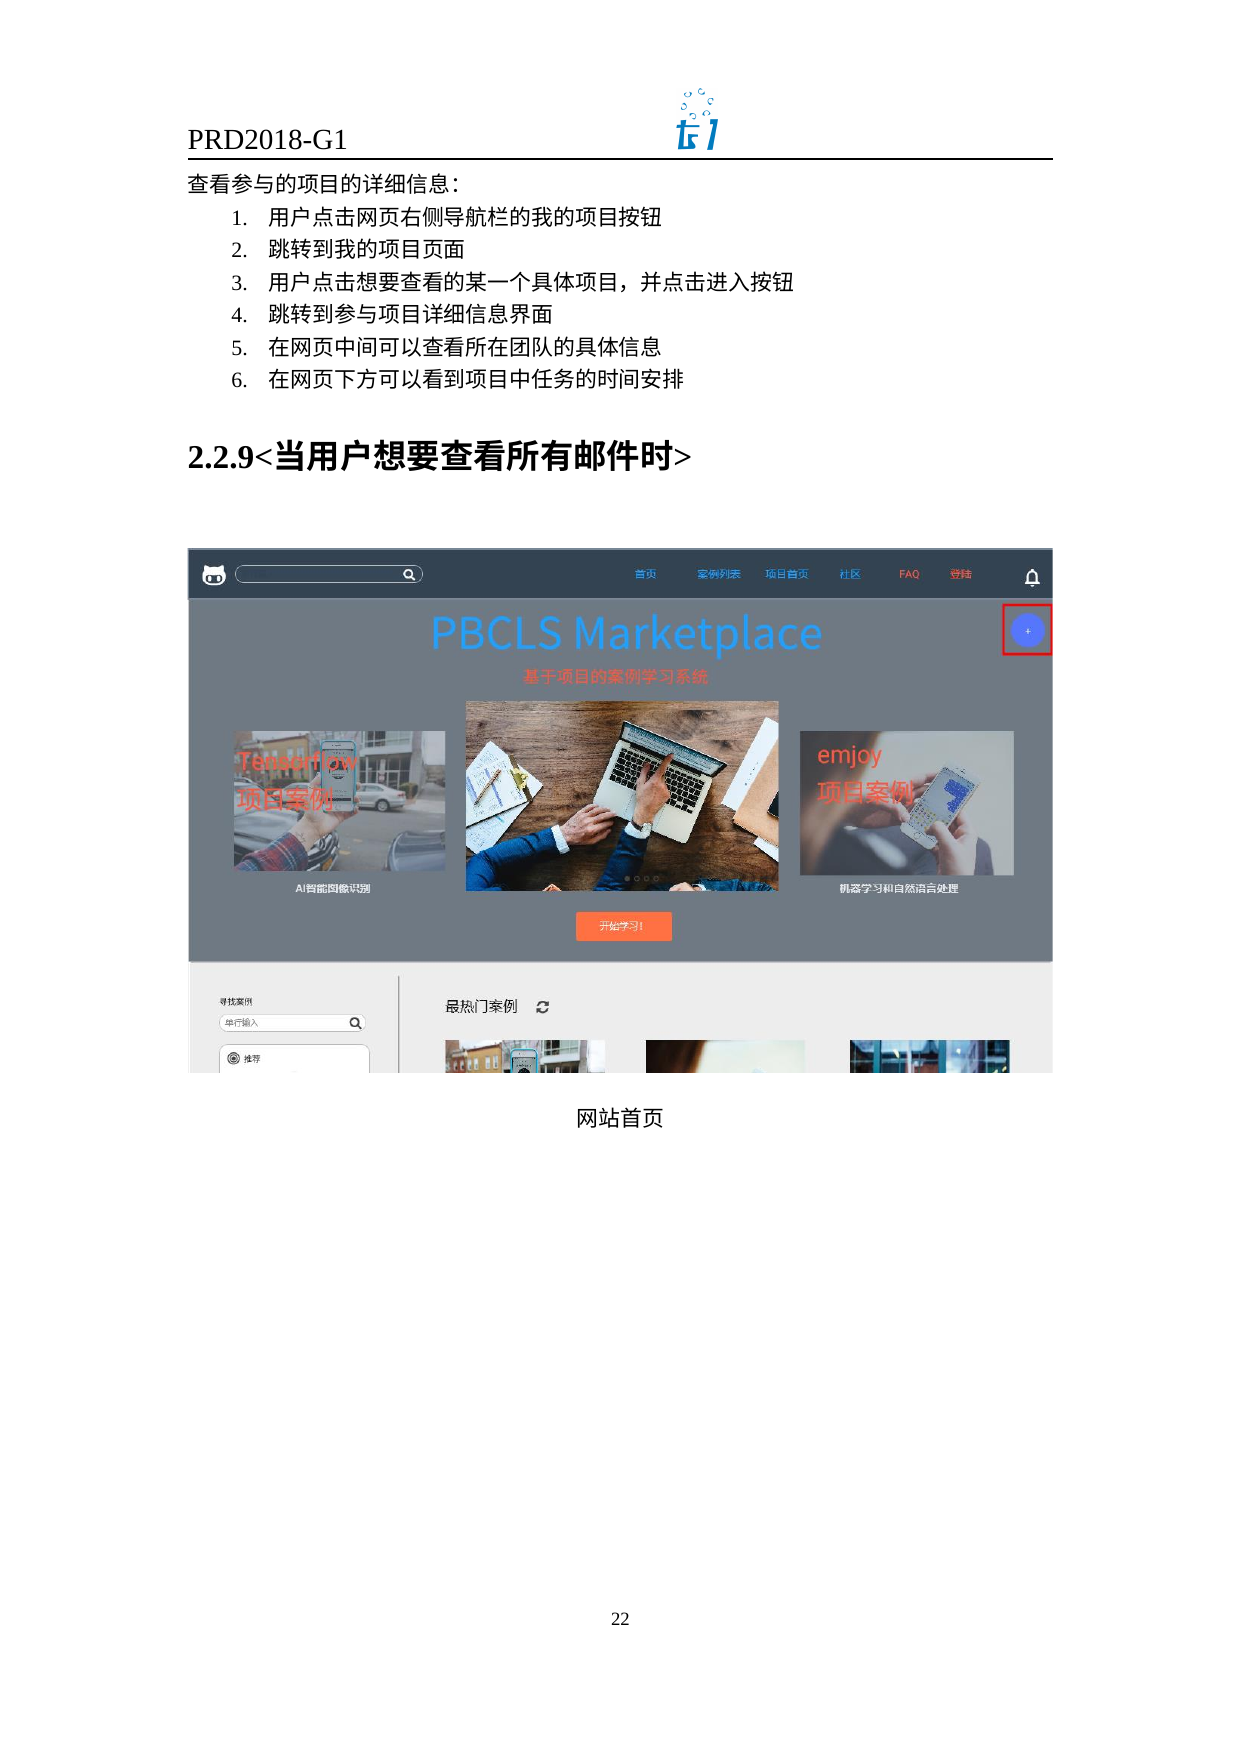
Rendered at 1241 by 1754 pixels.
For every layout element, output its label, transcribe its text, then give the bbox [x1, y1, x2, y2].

list 用户点击网页右侧导航栏的我的项目按钮 [231, 199, 1053, 232]
picture [187, 548, 1053, 1073]
list 跳转到参与项目详细信息界面 [231, 297, 1053, 329]
picture [676, 88, 719, 150]
text 网站首页 [187, 1101, 1053, 1133]
list 用户点击想要查看的某一个具体项目，并点击进入按钮 [231, 264, 1053, 297]
text 查看参与的项目的详细信息： [187, 167, 1053, 199]
list 跳转到我的项目页面 [231, 232, 1053, 264]
list 在网页中间可以查看所在团队的具体信息 [231, 329, 1053, 362]
subtitle 2.2.9<当用户想要查看所有邮件时> [187, 421, 1053, 486]
list 在网页下方可以看到项目中任务的时间安排 [231, 362, 1053, 394]
